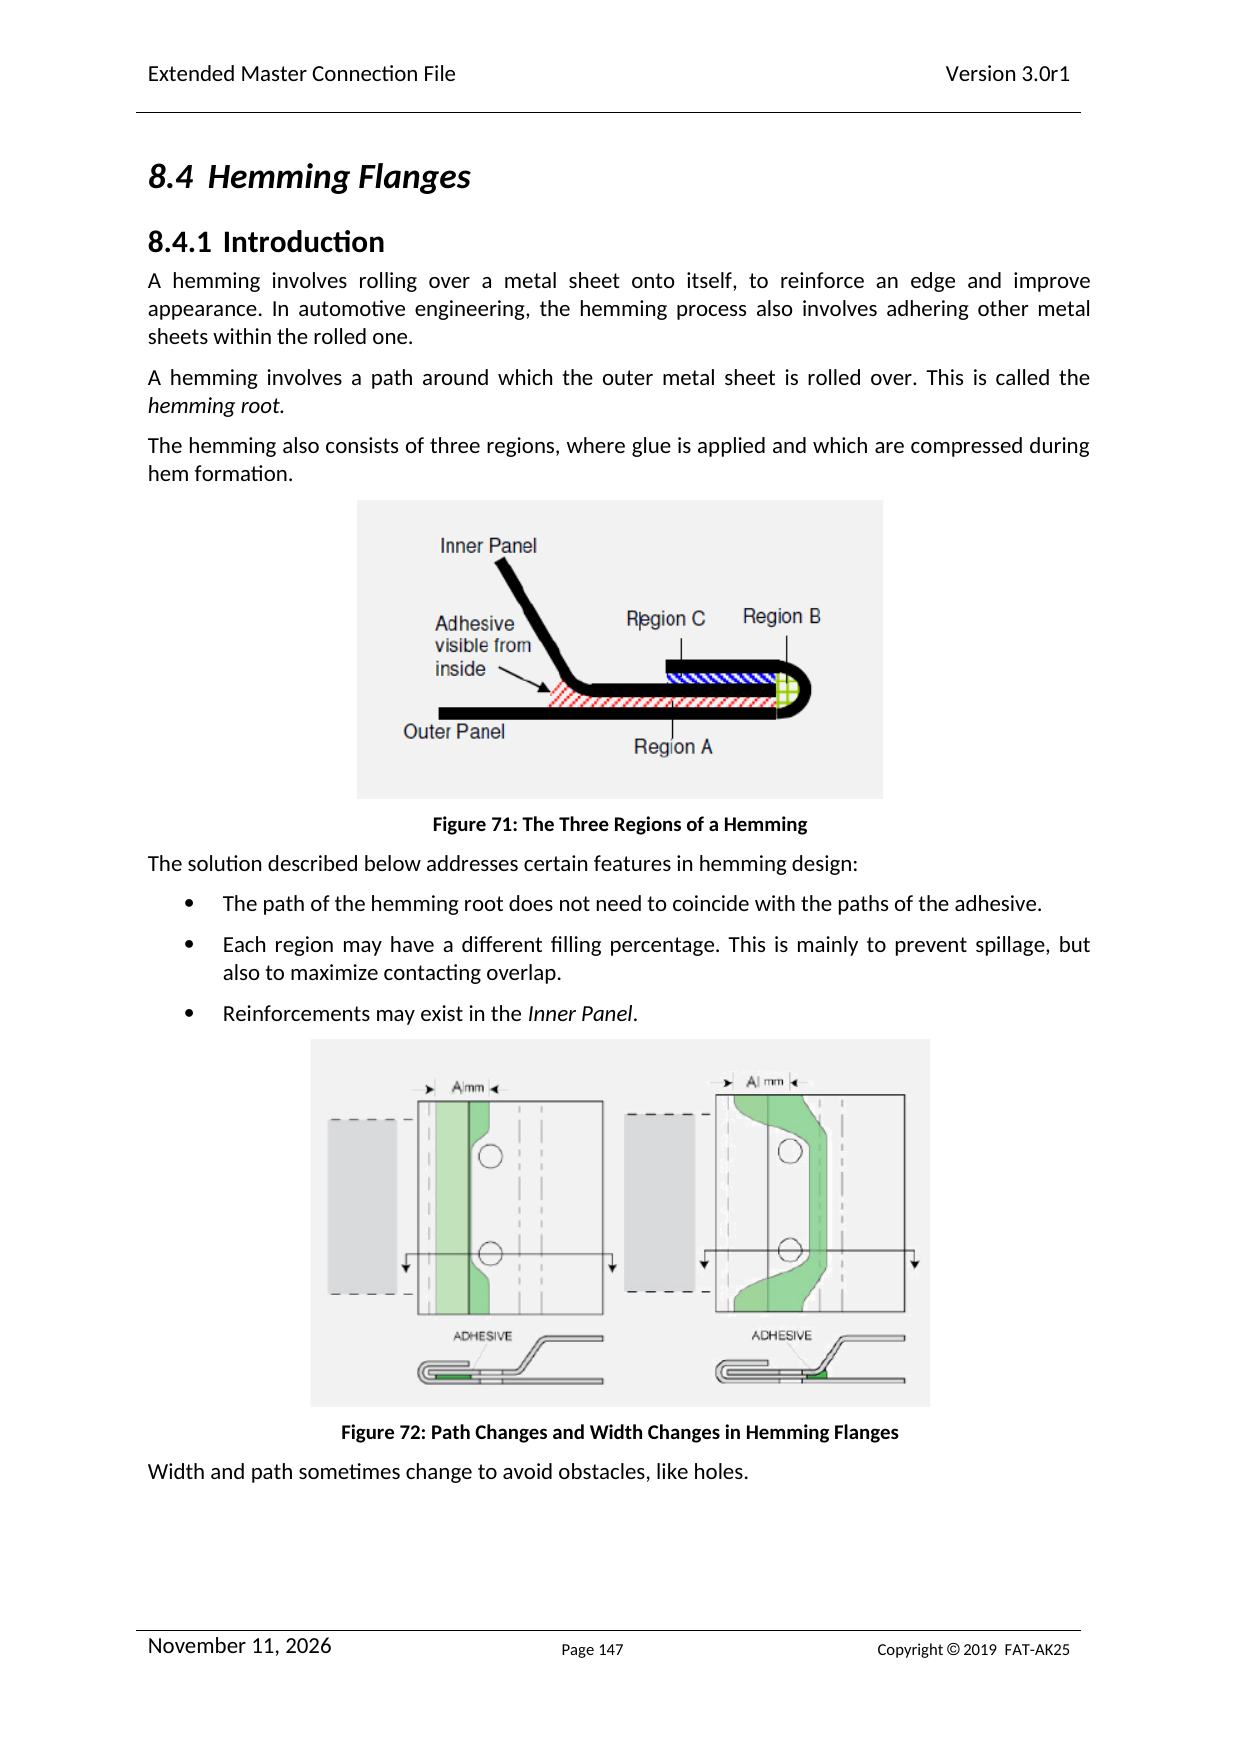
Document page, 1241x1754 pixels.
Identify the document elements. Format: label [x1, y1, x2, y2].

picture [310, 1039, 931, 1407]
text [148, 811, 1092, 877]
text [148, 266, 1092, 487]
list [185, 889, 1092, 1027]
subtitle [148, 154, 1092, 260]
picture [357, 500, 884, 799]
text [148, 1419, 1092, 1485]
